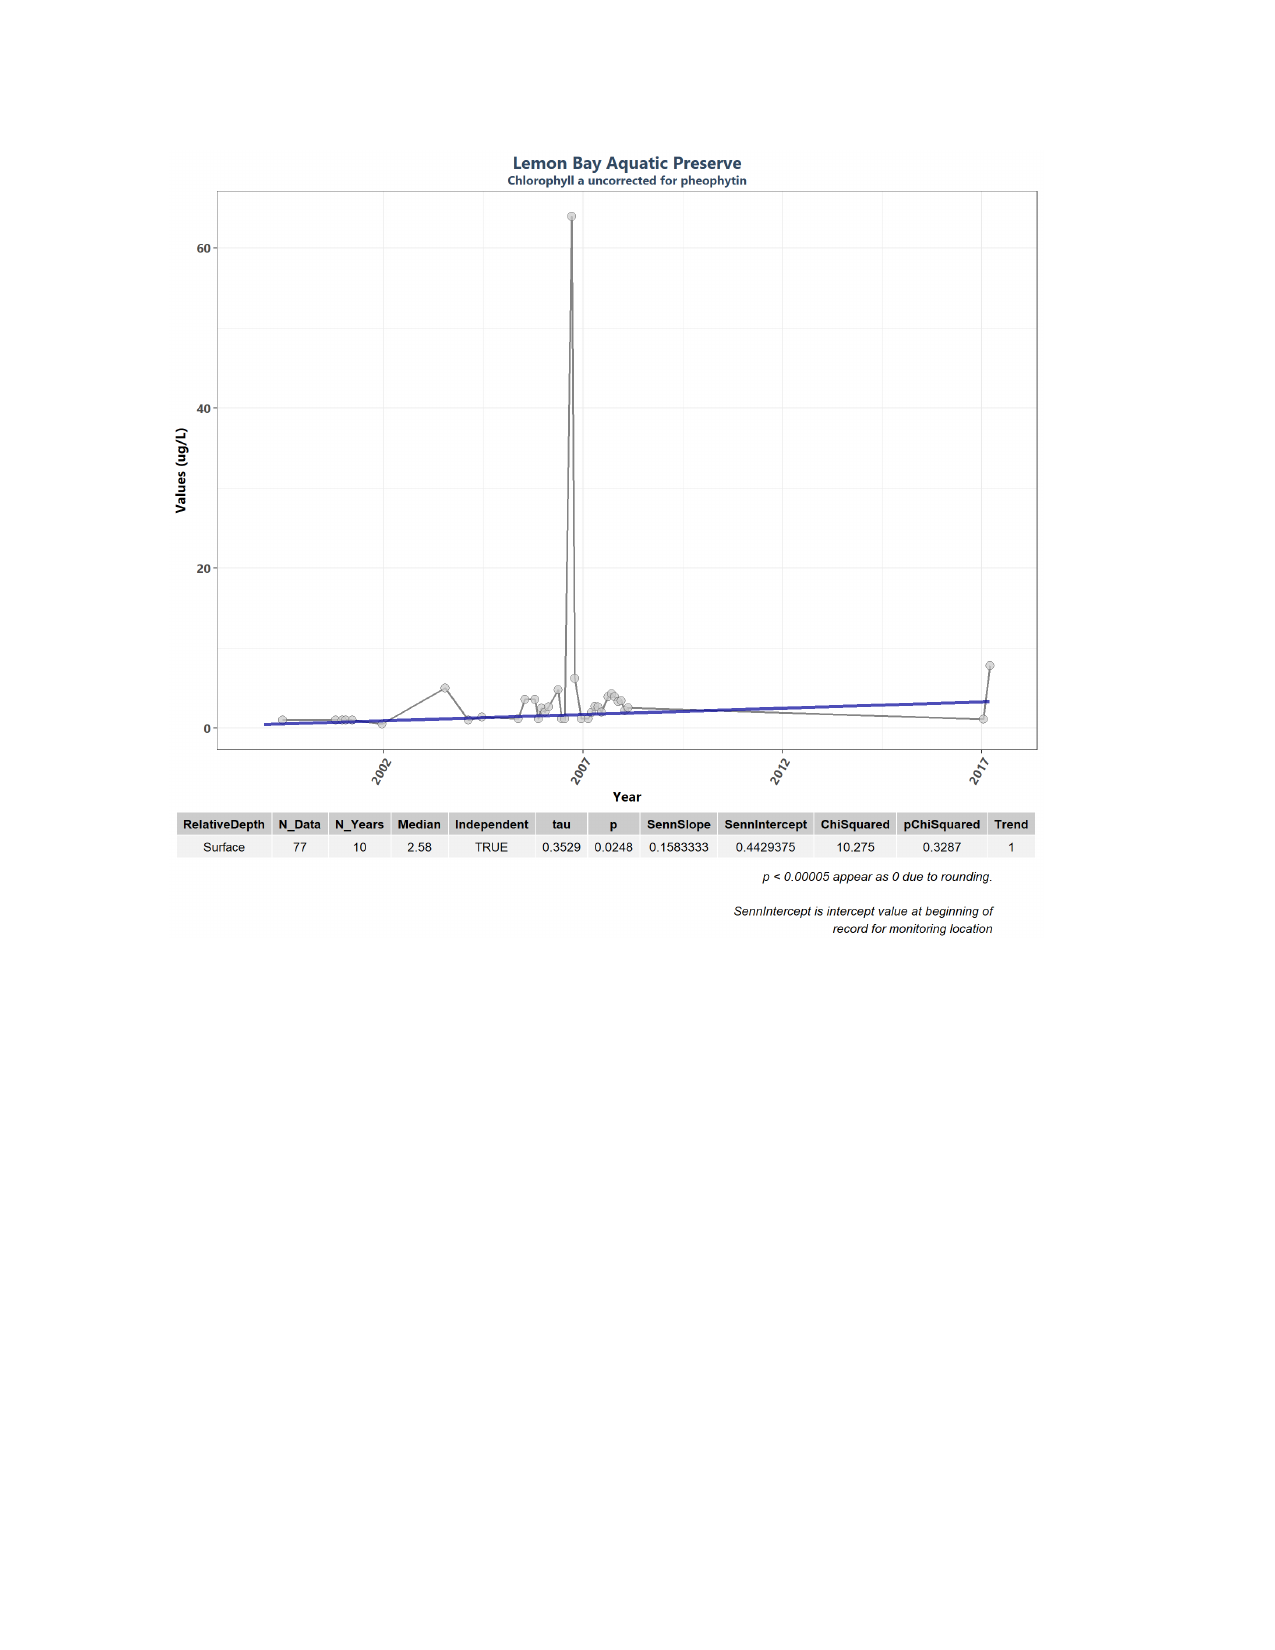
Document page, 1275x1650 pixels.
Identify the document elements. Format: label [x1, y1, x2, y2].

picture [168, 150, 1044, 938]
